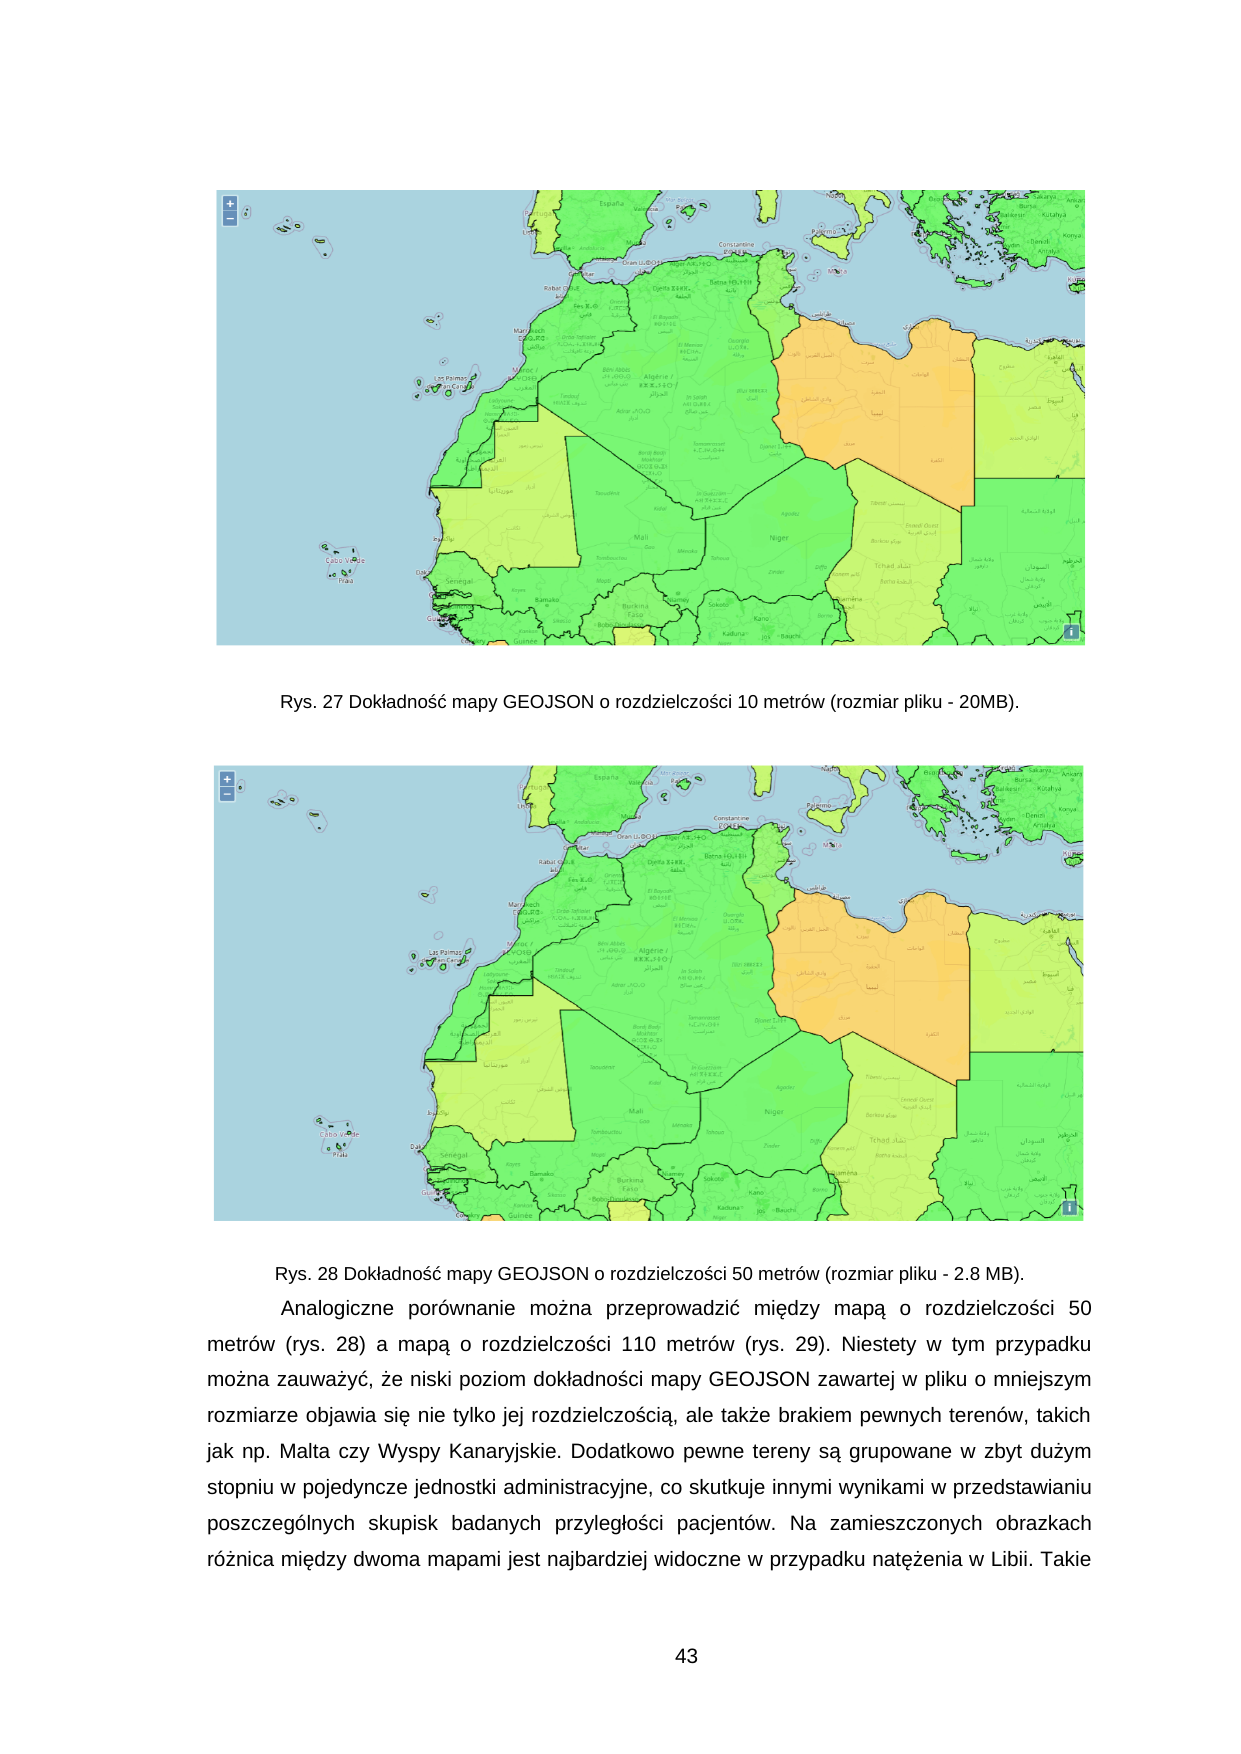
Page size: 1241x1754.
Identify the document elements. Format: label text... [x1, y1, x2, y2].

text Rys. 28 Dokładność mapy GEOJSON o rozdzielczości 50 metrów (rozmiar pliku - 2.8 MB). [207, 1263, 1092, 1285]
picture [206, 759, 1092, 1227]
picture [206, 183, 1092, 654]
text Rys. 27 Dokładność mapy GEOJSON o rozdzielczości 10 metrów (rozmiar pliku - 20MB). [207, 691, 1092, 712]
